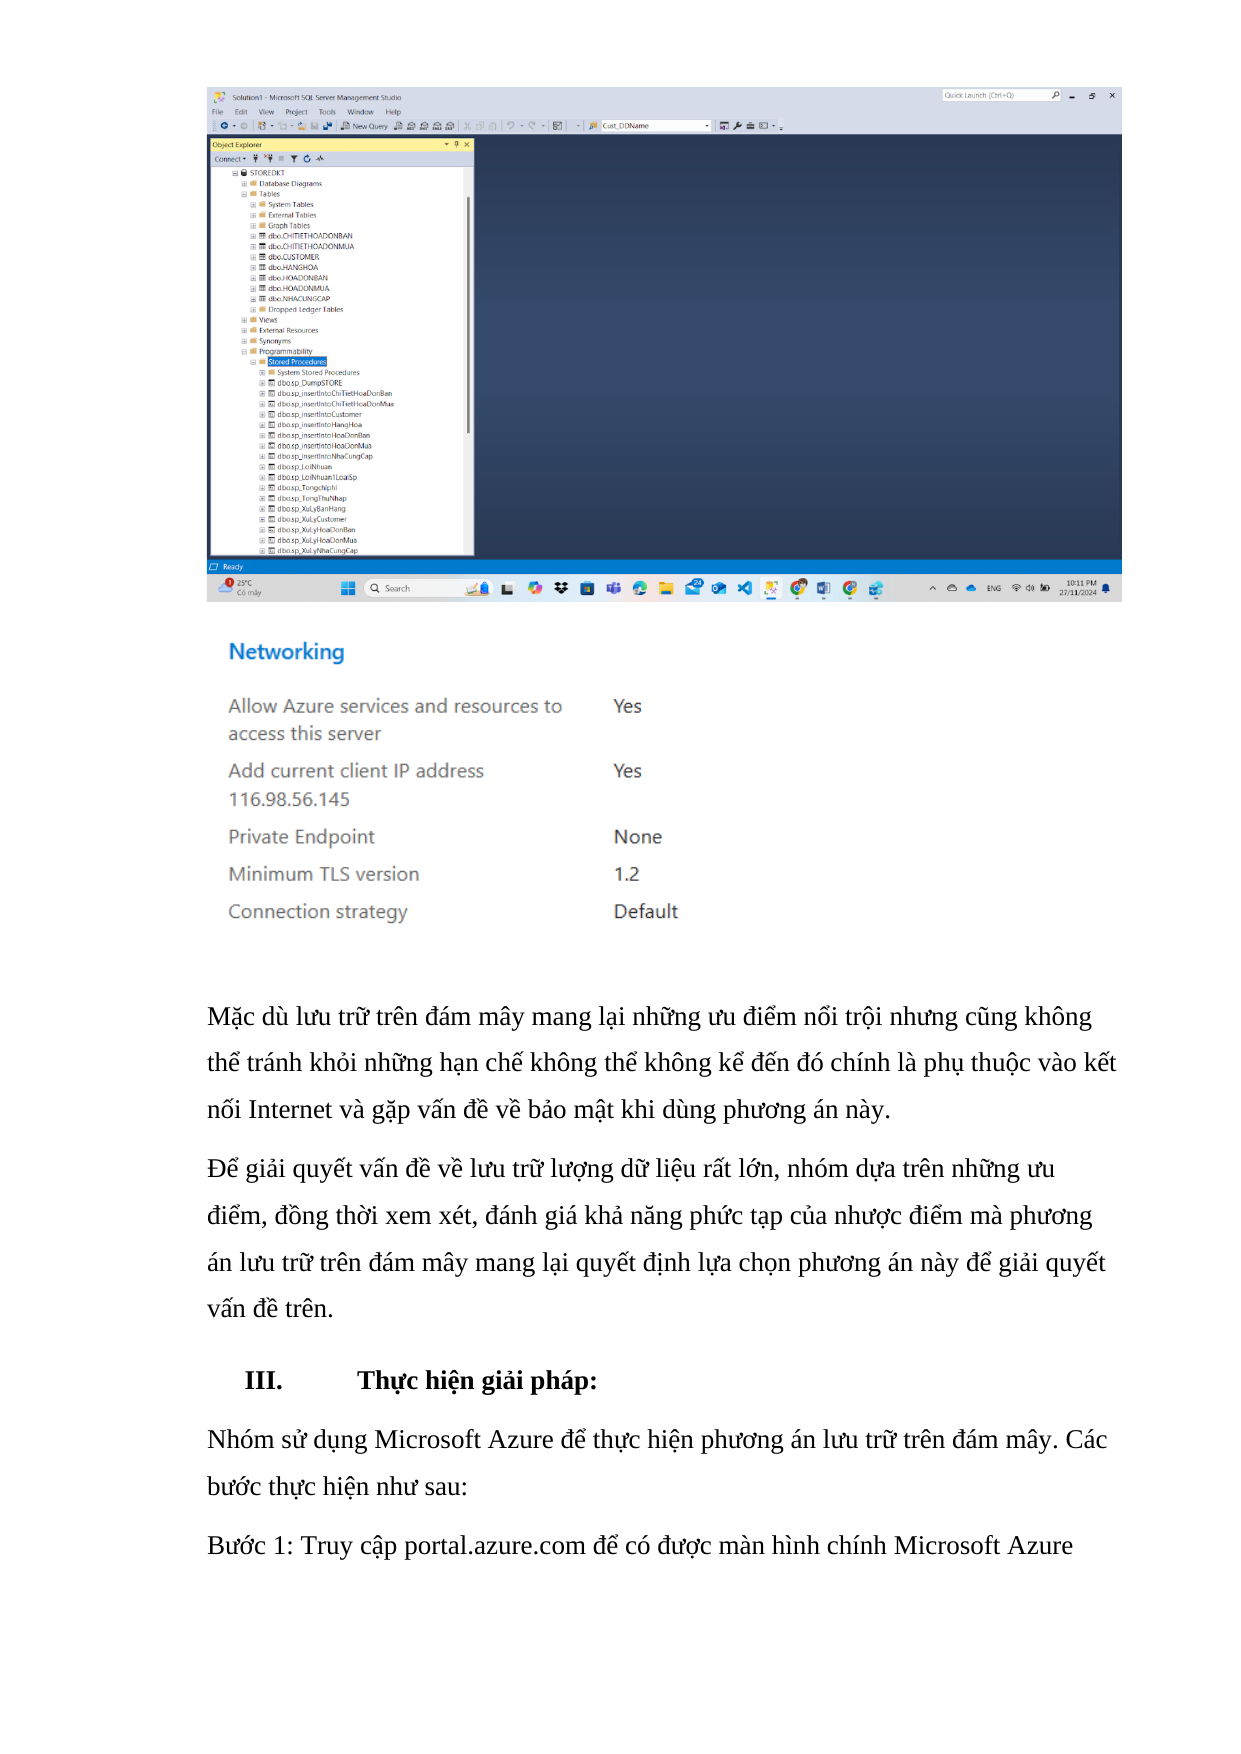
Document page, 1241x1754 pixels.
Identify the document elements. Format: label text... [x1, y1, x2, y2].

text Nhóm sử dụng Microsoft Azure để thực hiện phương án lưu trữ trên đám mây. Các bước thực hiện như sau: [207, 1423, 1122, 1501]
picture [206, 617, 1122, 978]
subtitle Thực hiện giải pháp: [244, 1364, 1122, 1395]
text Để giải quyết vấn đề về lưu trữ lượng dữ liệu rất lớn, nhóm dựa trên những ưu điểm, đồng thời xem xét, đánh giá khả năng phức tạp của nhược điểm mà phương án lưu trữ trên đám mây mang lại quyết định lựa chọn phương án này để giải quyết vấn đề trên. [207, 1152, 1122, 1323]
text Mặc dù lưu trữ trên đám mây mang lại những ưu điểm nổi trội nhưng cũng không thể tránh khỏi những hạn chế không thể không kể đến đó chính là phụ thuộc vào kết nối Internet và gặp vấn đề về bảo mật khi dùng phương án này. [207, 1000, 1122, 1124]
picture [206, 87, 1122, 602]
text Bước 1: Truy cập portal.azure.com để có được màn hình chính Microsoft Azure [207, 1529, 1122, 1560]
